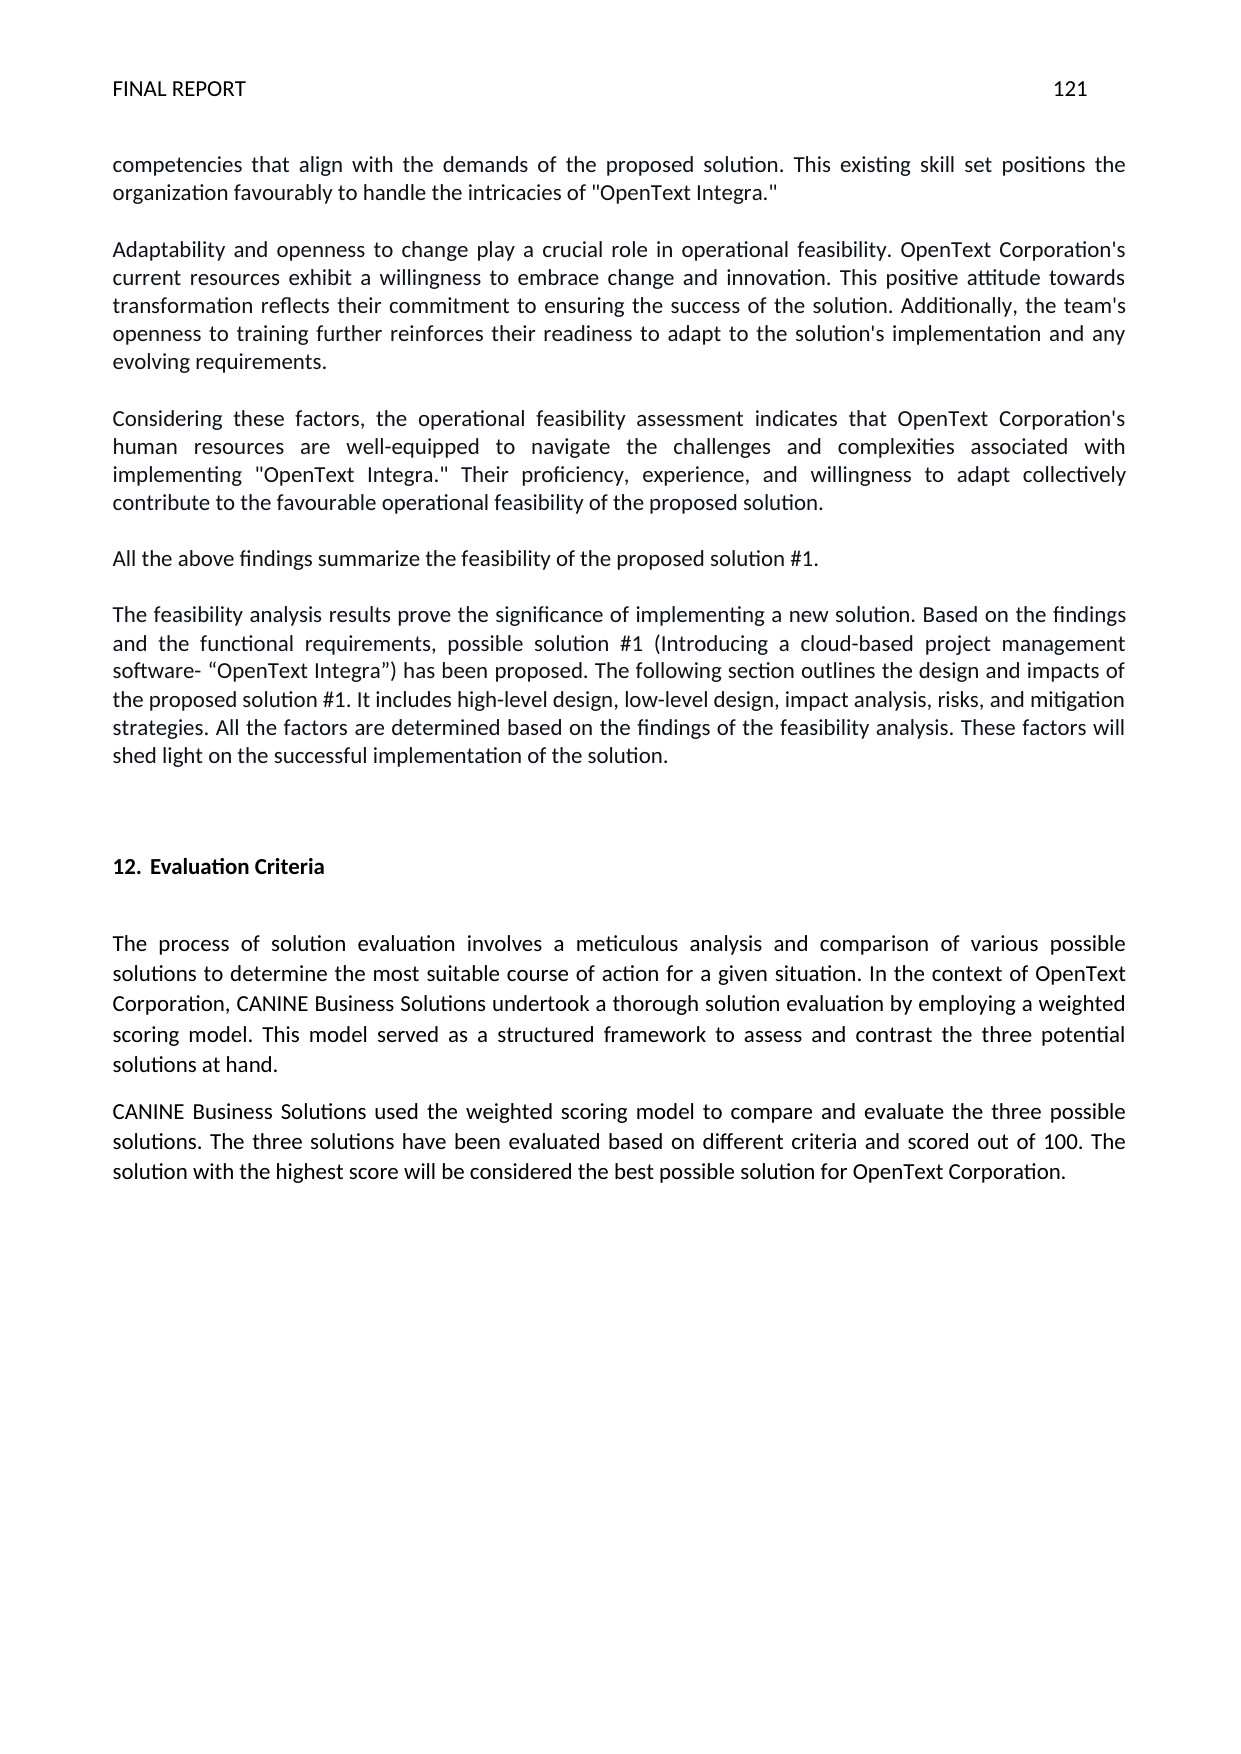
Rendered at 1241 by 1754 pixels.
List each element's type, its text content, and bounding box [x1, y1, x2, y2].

subtitle Evaluation Criteria [112, 852, 1128, 880]
text Adaptability and openness to change play a crucial role in operational feasibility. OpenText Corporation's current resources exhibit a willingness to embrace change and innovation. This positive attitude towards transformation reflects their commitment to ensuring the success of the solution. Additionally, the team's openness to training further reinforces their readiness to adapt to the solution's implementation and any evolving requirements. [112, 235, 1128, 375]
text All the above findings summarize the feasibility of the proposed solution #1. [112, 544, 1128, 573]
text The feasibility analysis results prove the significance of implementing a new solution. Based on the findings and the functional requirements, possible solution #1 (Introducing a cloud-based project management software- “OpenText Integra”) has been proposed. The following section outlines the design and impacts of the proposed solution #1. It includes high-level design, low-level design, impact analysis, risks, and mitigation strategies. All the factors are determined based on the findings of the feasibility analysis. These factors will shed light on the successful implementation of the solution. [112, 601, 1128, 769]
text Considering these factors, the operational feasibility assessment indicates that OpenText Corporation's human resources are well-equipped to navigate the challenges and complexities associated with implementing "OpenText Integra." Their proficiency, experience, and willingness to adapt collectively contribute to the favourable operational feasibility of the proposed solution. [112, 404, 1128, 517]
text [112, 150, 1128, 206]
text The process of solution evaluation involves a meticulous analysis and comparison of various possible solutions to determine the most suitable course of action for a given situation. In the context of OpenText Corporation, CANINE Business Solutions undertook a thorough solution evaluation by employing a weighted scoring model. This model served as a structured framework to assess and contrast the three potential solutions at hand. [112, 929, 1128, 1078]
text CANINE Business Solutions used the weighted scoring model to compare and evaluate the three possible solutions. The three solutions have been evaluated based on different criteria and scored out of 100. The solution with the highest score will be considered the best possible solution for OpenText Corporation. [112, 1097, 1128, 1185]
